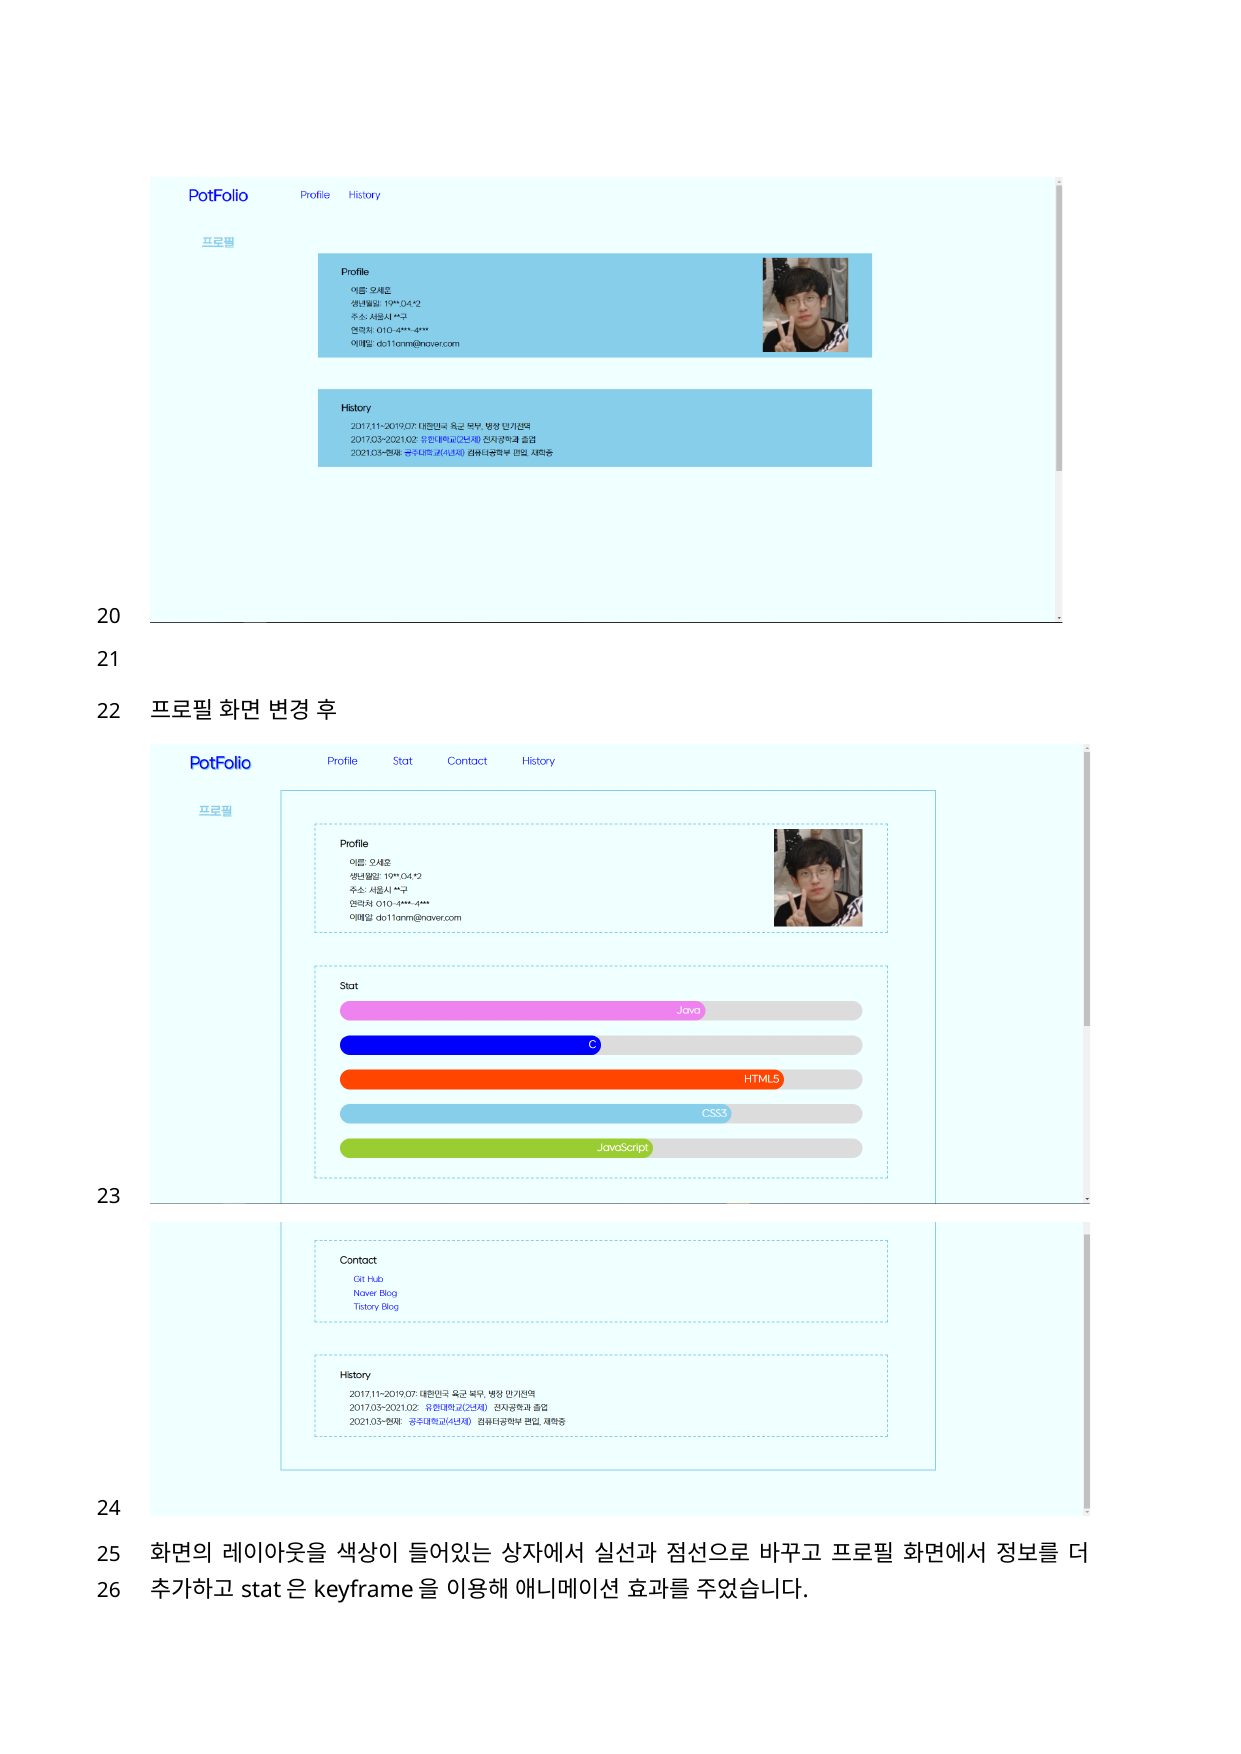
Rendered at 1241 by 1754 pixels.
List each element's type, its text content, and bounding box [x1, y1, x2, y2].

text 프로필 화면 변경 후 [150, 692, 1090, 726]
picture [150, 177, 1063, 623]
picture [150, 744, 1091, 1204]
text 화면의 레이아웃을 색상이 들어있는 상자에서 실선과 점선으로 바꾸고 프로필 화면에서 정보를 더 추가하고 stat은 keyframe을 이용해 애니메이션 효과를 주었습니다. [150, 1534, 1090, 1604]
picture [150, 1222, 1091, 1516]
